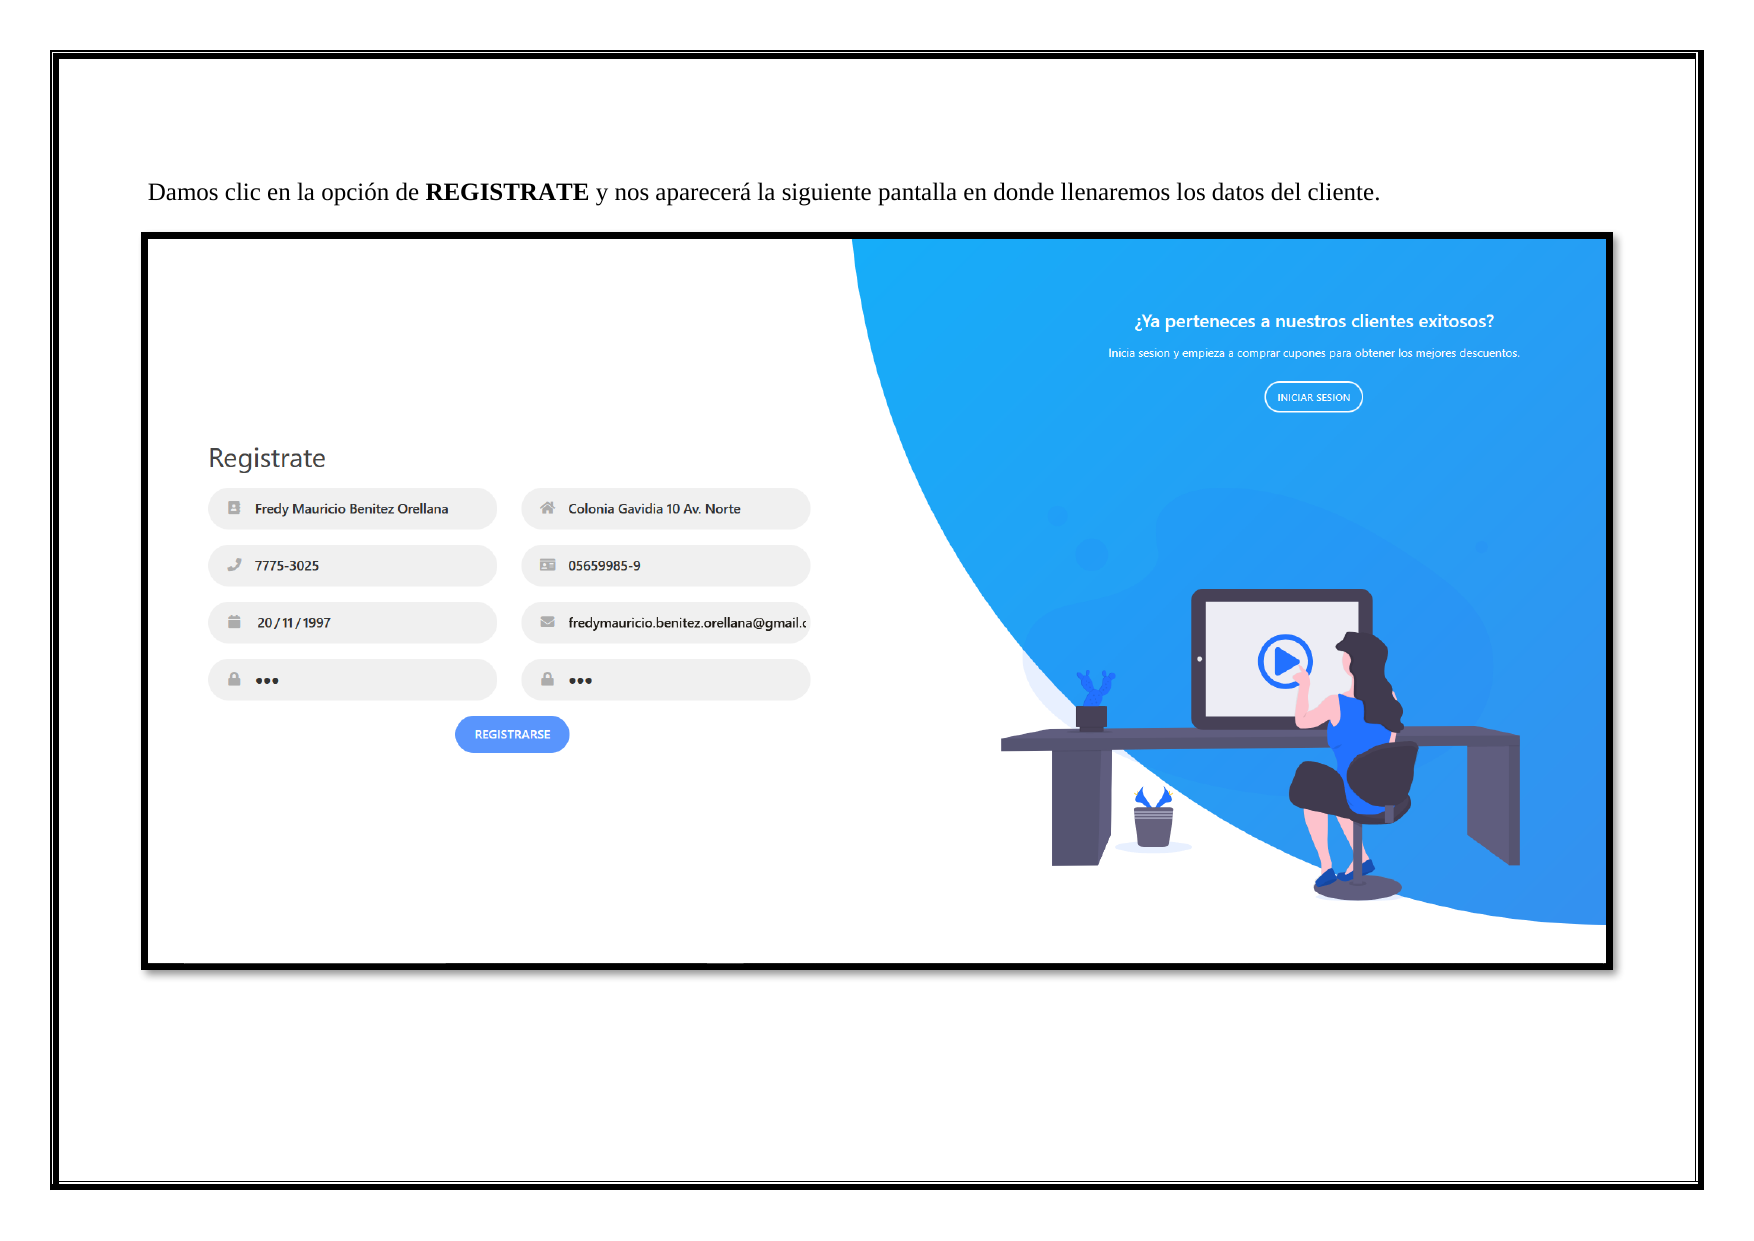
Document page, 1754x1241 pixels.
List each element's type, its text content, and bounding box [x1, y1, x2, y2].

text Damos clic en la opción de REGISTRATE y nos aparecerá la siguiente pantalla en donde llenaremos los datos del cliente. [148, 177, 1606, 206]
picture [148, 239, 1606, 964]
